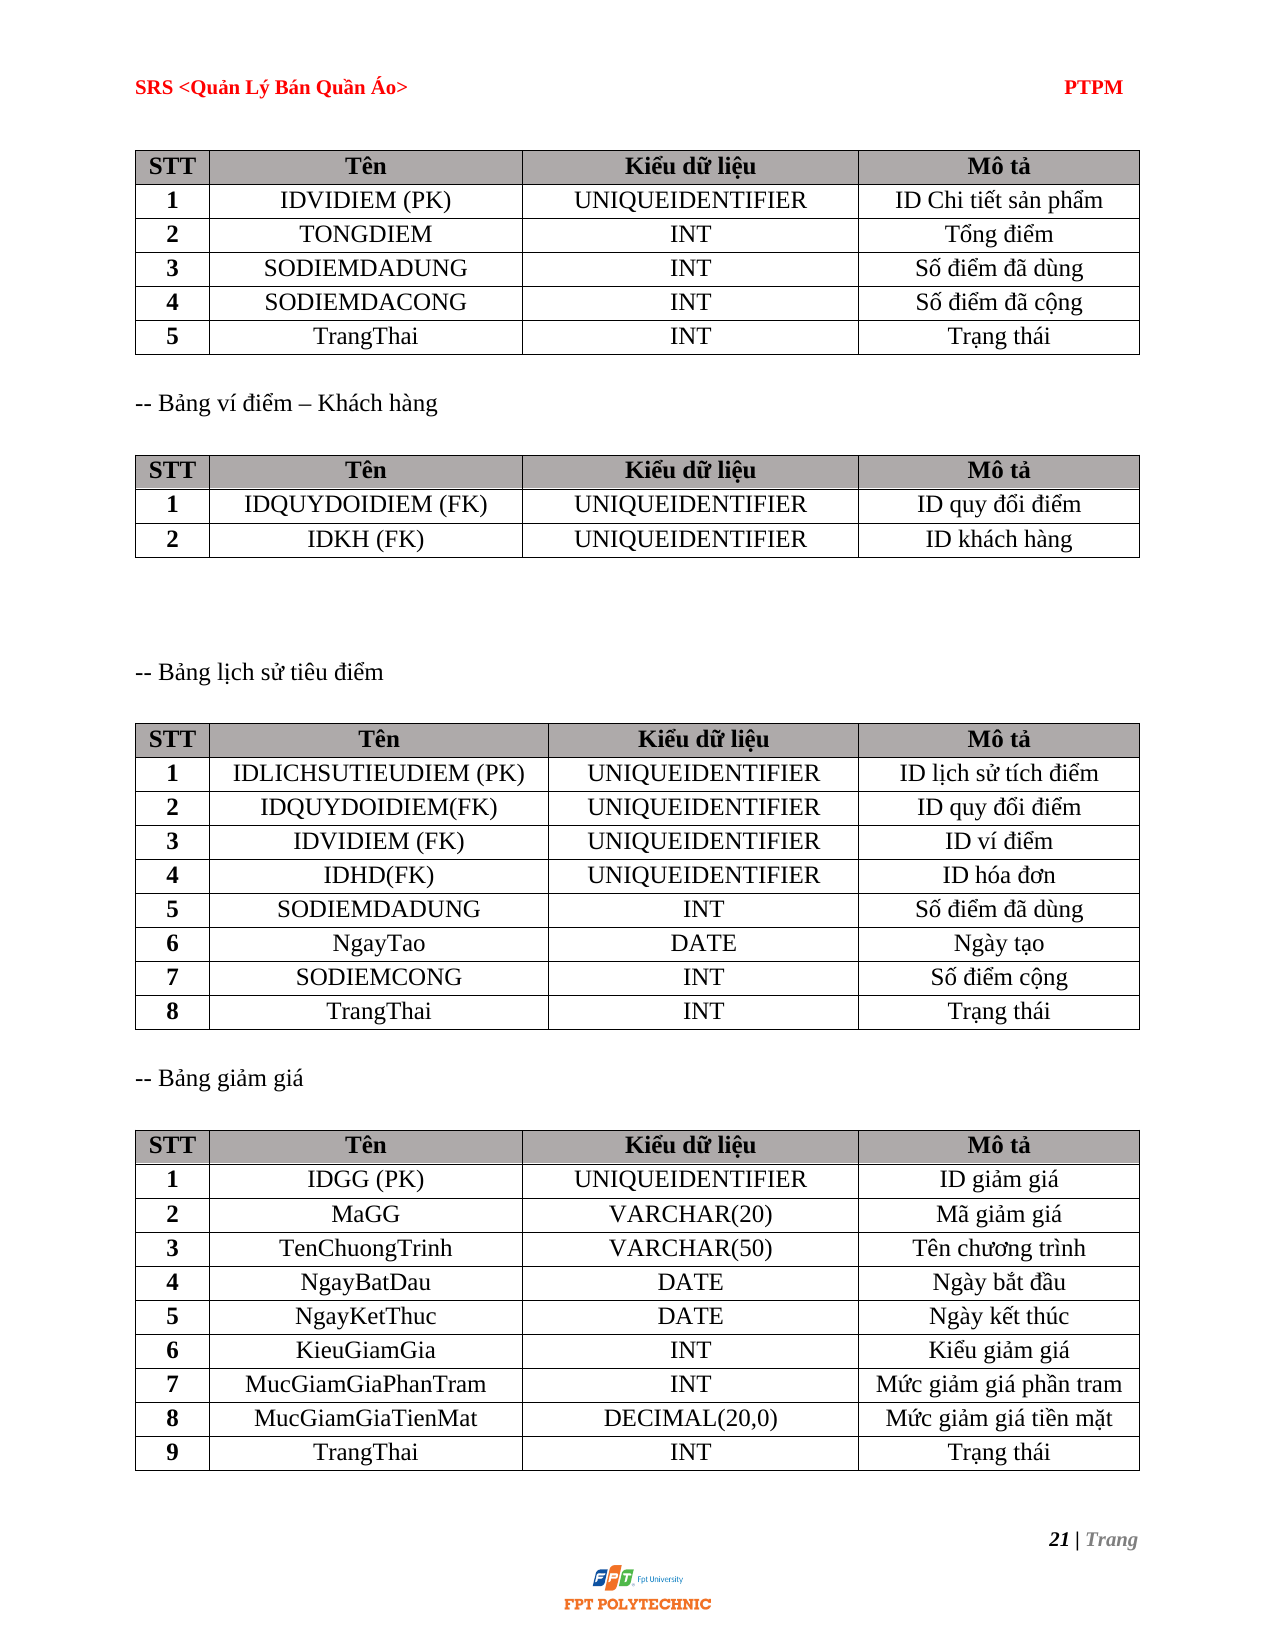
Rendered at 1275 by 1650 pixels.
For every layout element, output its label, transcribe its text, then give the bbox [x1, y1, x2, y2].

table_header STT [136, 724, 209, 757]
table_cell 7 [136, 962, 209, 995]
table_cell INT [549, 996, 858, 1029]
table_header Mô tả [859, 724, 1139, 757]
table_cell VARCHAR(50) [523, 1233, 858, 1266]
table_cell MucGiamGiaPhanTram [210, 1369, 522, 1402]
table_cell 9 [136, 1437, 209, 1470]
table_cell 6 [136, 1335, 209, 1368]
table_cell Tổng điểm [859, 219, 1139, 252]
table_cell SODIEMDADUNG [210, 894, 548, 927]
table_cell MucGiamGiaTienMat [210, 1403, 522, 1436]
table_cell MaGG [210, 1199, 522, 1232]
table_cell VARCHAR(20) [523, 1199, 858, 1232]
table_cell ID khách hàng [859, 524, 1139, 557]
table_cell 8 [136, 1403, 209, 1436]
table_header STT [136, 456, 209, 488]
table_cell INT [523, 321, 858, 354]
table_cell ID quy đổi điểm [859, 792, 1139, 825]
table_cell Số điểm đã dùng [859, 253, 1139, 286]
table_cell Số điểm cộng [859, 962, 1139, 995]
table_cell Số điểm đã dùng [859, 894, 1139, 927]
table_cell NgayBatDau [210, 1267, 522, 1300]
table_cell TrangThai [210, 996, 548, 1029]
table_header STT [136, 1131, 209, 1163]
table_header Tên [210, 1131, 522, 1163]
table_cell Số điểm đã cộng [859, 287, 1139, 320]
table_cell IDQUYDOIDIEM (FK) [210, 490, 522, 523]
table_cell 4 [136, 860, 209, 893]
table_cell SODIEMCONG [210, 962, 548, 995]
table_cell INT [523, 1369, 858, 1402]
table_cell 5 [136, 894, 209, 927]
table_cell UNIQUEIDENTIFIER [549, 758, 858, 791]
table_cell UNIQUEIDENTIFIER [549, 792, 858, 825]
table_cell Ngày kết thúc [859, 1301, 1139, 1334]
table_header Kiểu dữ liệu [523, 456, 858, 488]
table_cell TrangThai [210, 1437, 522, 1470]
table_cell INT [523, 287, 858, 320]
table_header Mô tả [859, 151, 1139, 184]
table_cell 4 [136, 287, 209, 320]
table_header Kiểu dữ liệu [549, 724, 858, 757]
table_cell NgayTao [210, 928, 548, 961]
table_cell IDGG (PK) [210, 1165, 522, 1198]
text -- Bảng ví điểm – Khách hàng [135, 388, 1140, 417]
table_cell SODIEMDADUNG [210, 253, 522, 286]
table_cell UNIQUEIDENTIFIER [549, 826, 858, 859]
table_cell 4 [136, 1267, 209, 1300]
table_cell 1 [136, 758, 209, 791]
table_cell 2 [136, 219, 209, 252]
table_cell ID ví điểm [859, 826, 1139, 859]
table_cell 2 [136, 792, 209, 825]
table_cell IDLICHSUTIEUDIEM (PK) [210, 758, 548, 791]
table_cell TenChuongTrinh [210, 1233, 522, 1266]
table_cell INT [549, 894, 858, 927]
table_cell IDHD(FK) [210, 860, 548, 893]
table_cell UNIQUEIDENTIFIER [523, 185, 858, 218]
table_cell DATE [523, 1301, 858, 1334]
text -- Bảng lịch sử tiêu điểm [135, 657, 1140, 686]
table_cell ID quy đổi điểm [859, 490, 1139, 523]
table_cell 5 [136, 321, 209, 354]
table_cell ID lịch sử tích điểm [859, 758, 1139, 791]
table_cell INT [523, 219, 858, 252]
table_cell Mức giảm giá phần tram [859, 1369, 1139, 1402]
table_cell IDKH (FK) [210, 524, 522, 557]
table_cell INT [523, 1437, 858, 1470]
table_cell UNIQUEIDENTIFIER [549, 860, 858, 893]
table_cell DATE [523, 1267, 858, 1300]
table_cell TrangThai [210, 321, 522, 354]
table_header STT [136, 151, 209, 184]
table_cell 3 [136, 253, 209, 286]
table_cell TONGDIEM [210, 219, 522, 252]
table_header Kiểu dữ liệu [523, 1131, 858, 1163]
table_cell Trạng thái [859, 1437, 1139, 1470]
table_cell 1 [136, 1165, 209, 1198]
table_header Tên [210, 151, 522, 184]
table_cell 5 [136, 1301, 209, 1334]
table_cell INT [523, 253, 858, 286]
table_cell Ngày tạo [859, 928, 1139, 961]
text -- Bảng giảm giá [135, 1063, 1140, 1092]
table_cell UNIQUEIDENTIFIER [523, 524, 858, 557]
table_cell Mã giảm giá [859, 1199, 1139, 1232]
table_cell Trạng thái [859, 321, 1139, 354]
table_cell 3 [136, 1233, 209, 1266]
table_cell KieuGiamGia [210, 1335, 522, 1368]
table_cell ID Chi tiết sản phẩm [859, 185, 1139, 218]
table_header Mô tả [859, 1131, 1139, 1163]
table_cell IDVIDIEM (FK) [210, 826, 548, 859]
table_cell 1 [136, 185, 209, 218]
table_cell INT [549, 962, 858, 995]
table_cell SODIEMDACONG [210, 287, 522, 320]
table_cell DECIMAL(20,0) [523, 1403, 858, 1436]
table_cell NgayKetThuc [210, 1301, 522, 1334]
table_cell 8 [136, 996, 209, 1029]
table_cell 2 [136, 1199, 209, 1232]
table_cell 6 [136, 928, 209, 961]
table_cell IDVIDIEM (PK) [210, 185, 522, 218]
table_cell ID giảm giá [859, 1165, 1139, 1198]
table_cell DATE [549, 928, 858, 961]
table_cell Mức giảm giá tiền mặt [859, 1403, 1139, 1436]
table_cell 3 [136, 826, 209, 859]
table_cell IDQUYDOIDIEM(FK) [210, 792, 548, 825]
table_cell Trạng thái [859, 996, 1139, 1029]
table_header Tên [210, 724, 548, 757]
table_header Mô tả [859, 456, 1139, 488]
picture [563, 1555, 712, 1628]
table_cell ID hóa đơn [859, 860, 1139, 893]
table_header Kiểu dữ liệu [523, 151, 858, 184]
table_cell Kiểu giảm giá [859, 1335, 1139, 1368]
table_cell Tên chương trình [859, 1233, 1139, 1266]
table_cell UNIQUEIDENTIFIER [523, 1165, 858, 1198]
table_cell Ngày bắt đầu [859, 1267, 1139, 1300]
table_cell INT [523, 1335, 858, 1368]
table_header Tên [210, 456, 522, 488]
table_cell 2 [136, 524, 209, 557]
table_cell 1 [136, 490, 209, 523]
table_cell 7 [136, 1369, 209, 1402]
table_cell UNIQUEIDENTIFIER [523, 490, 858, 523]
